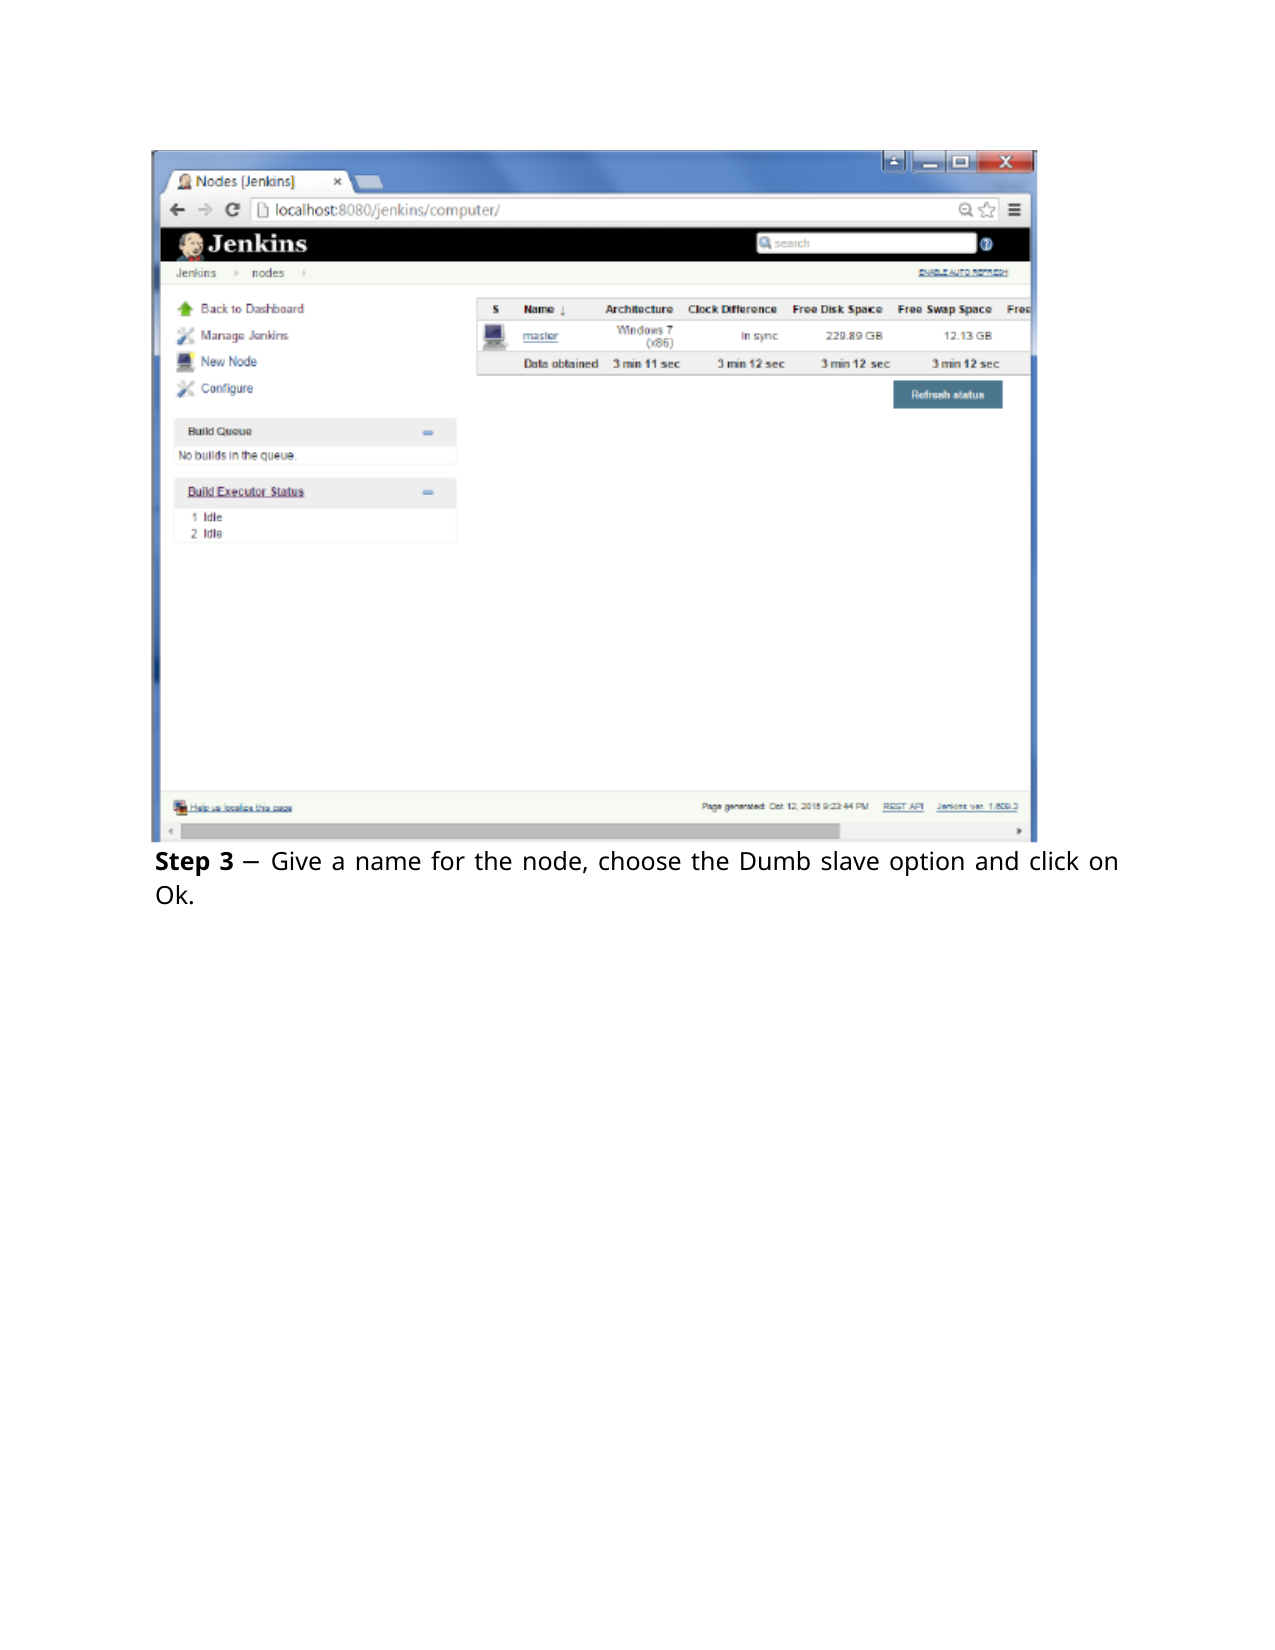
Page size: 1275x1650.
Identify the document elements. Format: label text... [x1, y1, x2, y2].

text Step 3 − Give a name for the node, choose the Dumb slave option and click on Ok. [155, 843, 1120, 912]
picture [150, 150, 1039, 844]
